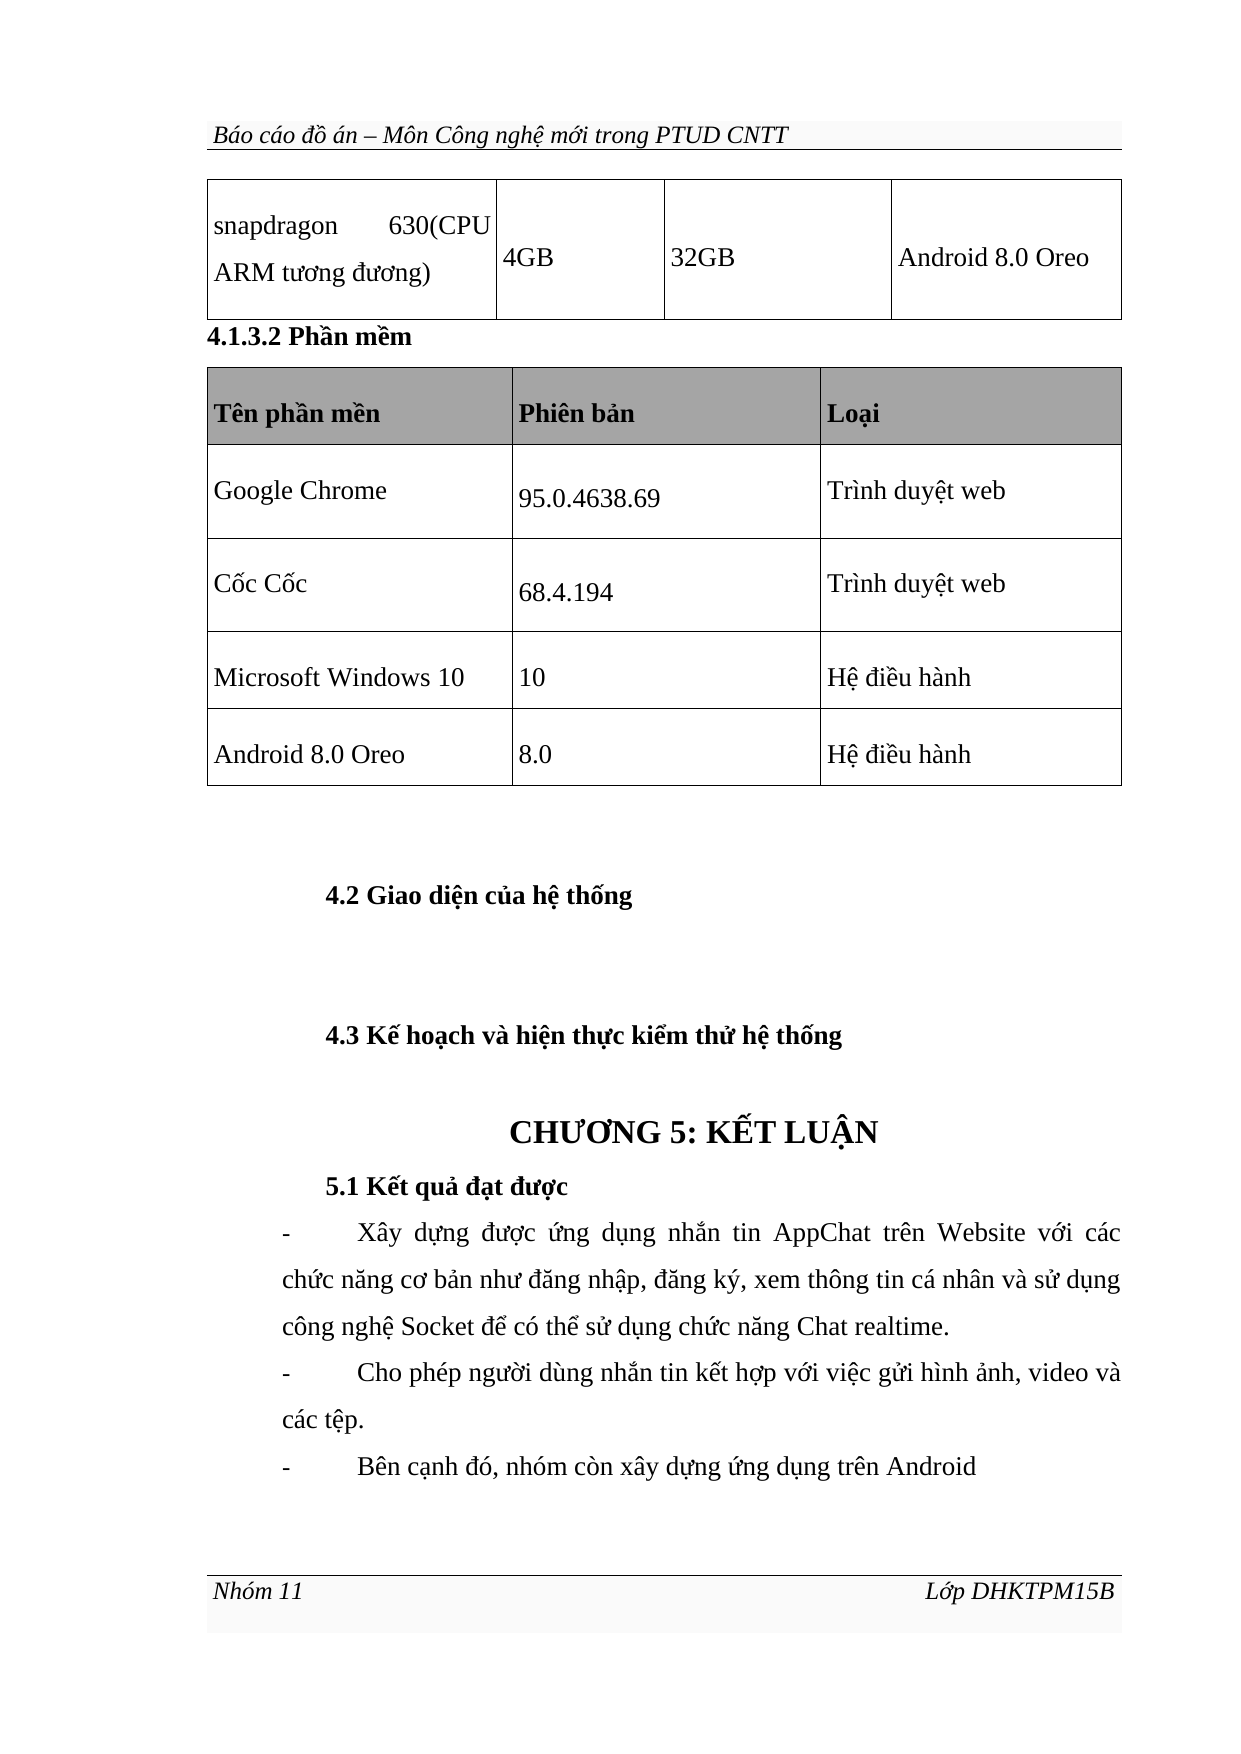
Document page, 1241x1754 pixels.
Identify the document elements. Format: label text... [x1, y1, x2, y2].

list Bên cạnh đó, nhóm còn xây dựng ứng dụng trên Android [282, 1450, 1122, 1481]
table_cell 4GB [497, 180, 664, 319]
subtitle Giao diện của hệ thống [267, 879, 1122, 910]
list Cho phép người dùng nhắn tin kết hợp với việc gửi hình ảnh, video và các tệp. [282, 1357, 1122, 1434]
table_cell Google Chrome [208, 445, 512, 537]
table_cell Android 8.0 Oreo [208, 709, 512, 785]
table_cell Microsoft Windows 10 [208, 632, 512, 708]
table_cell Android 8.0 Oreo [892, 180, 1121, 319]
subtitle Phần mềm [207, 320, 1122, 351]
table_cell 8.0 [513, 709, 820, 785]
table_cell Trình duyệt web [821, 445, 1121, 537]
table_header Tên phần mền [208, 368, 512, 444]
table_header Phiên bản [513, 368, 820, 444]
table_cell 32GB [665, 180, 891, 319]
subtitle Kế hoạch và hiện thực kiểm thử hệ thống [267, 1019, 1122, 1050]
list Xây dựng được ứng dụng nhắn tin AppChat trên Website với các chức năng cơ bản như đăng nhập, đăng ký, xem thông tin cá nhân và sử dụng công nghệ Socket để có thể sử dụng chức năng Chat realtime. [282, 1217, 1122, 1341]
table_cell Trình duyệt web [821, 539, 1121, 631]
subtitle : KẾT LUẬN [207, 1112, 1122, 1151]
table_cell Hệ điều hành [821, 709, 1121, 785]
table_cell Hệ điều hành [821, 632, 1121, 708]
table_cell 68.4.194 [513, 539, 820, 631]
table_cell Cốc Cốc [208, 539, 512, 631]
table_cell 95.0.4638.69 [513, 445, 820, 537]
table_cell snapdragon 630(CPU ARM tương đương) [208, 180, 496, 319]
table_cell 10 [513, 632, 820, 708]
subtitle Kết quả đạt được [267, 1170, 1122, 1201]
table_header Loại [821, 368, 1121, 444]
